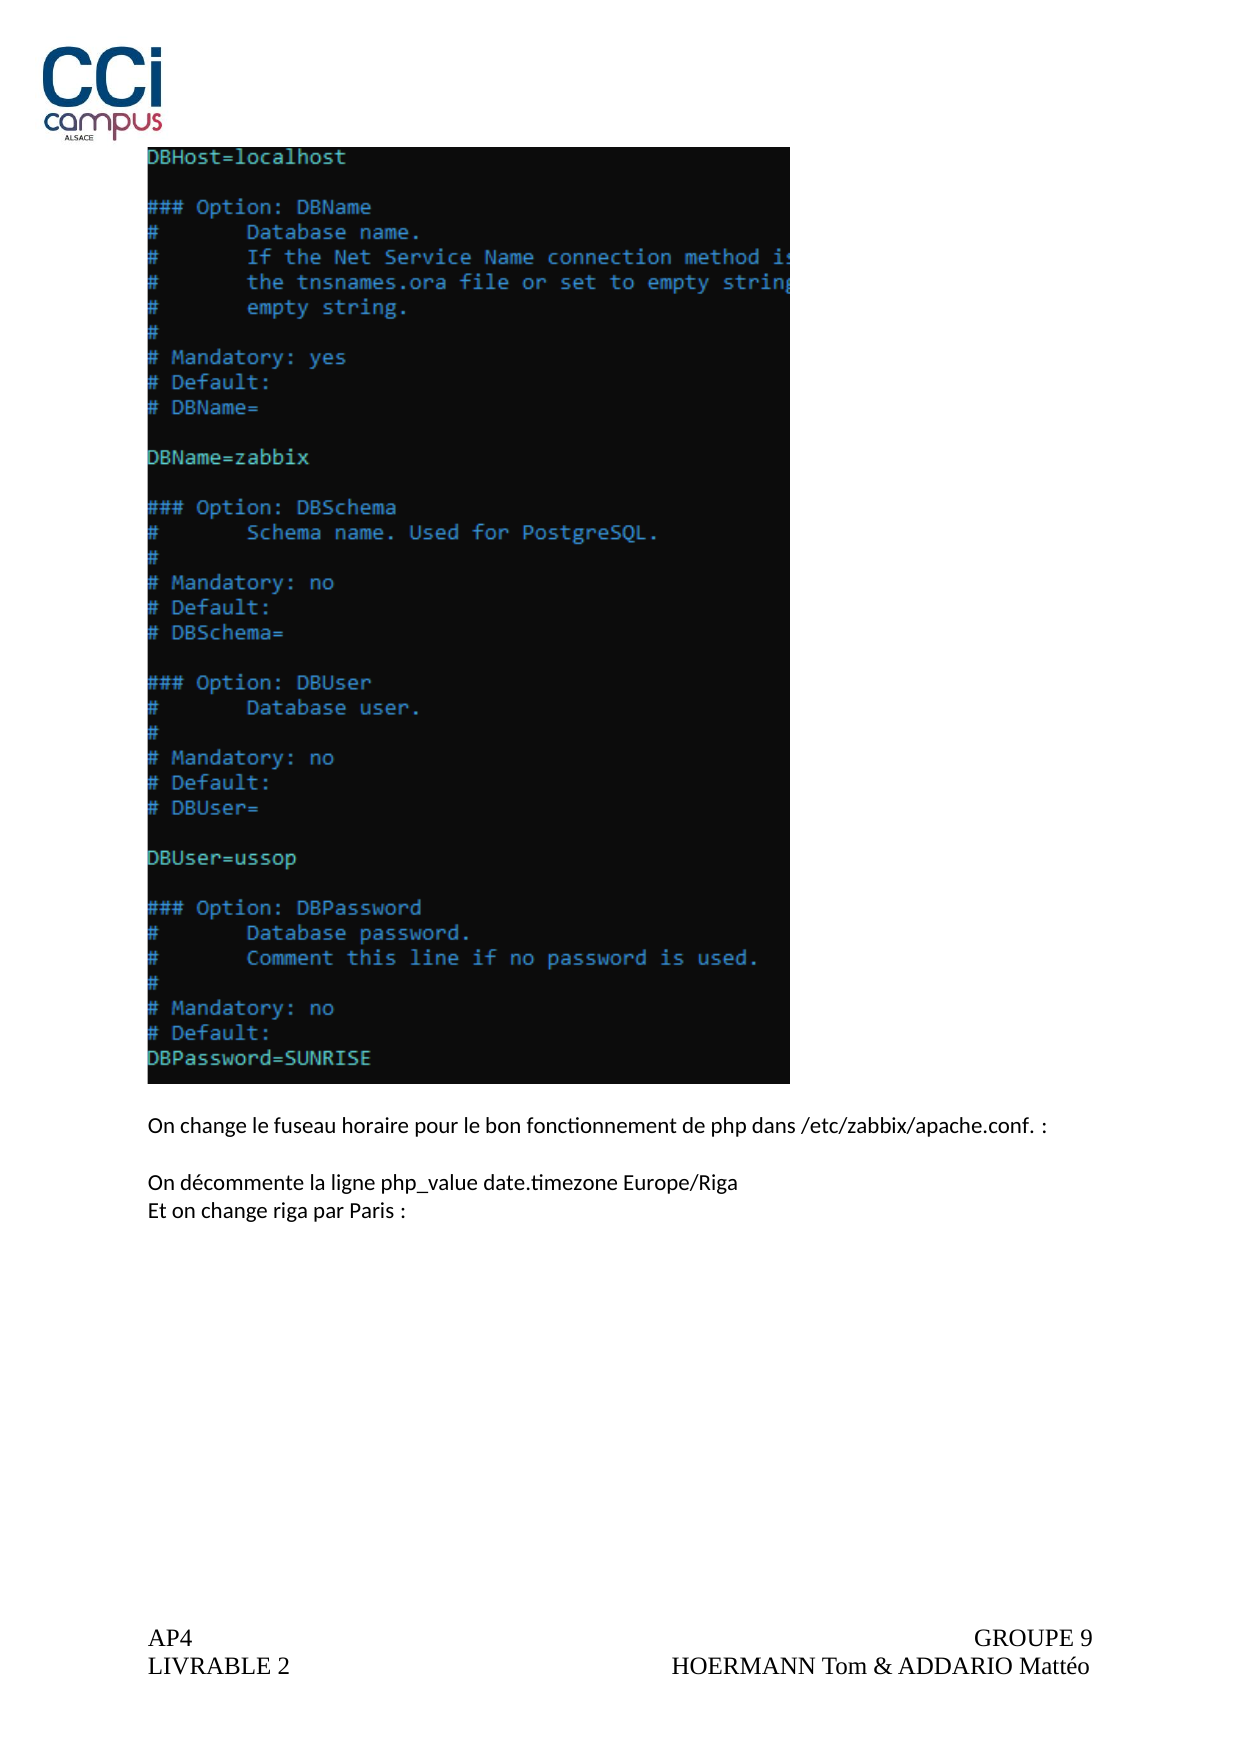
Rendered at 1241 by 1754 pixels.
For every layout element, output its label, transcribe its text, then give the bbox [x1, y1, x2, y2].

text On change le fuseau horaire pour le bon fonctionnement de php dans /etc/zabbix/apache.conf. : [148, 1112, 1093, 1140]
text Et on change riga par Paris : [148, 1196, 1093, 1224]
text On décommente la ligne php_value date.timezone Europe/Riga [148, 1168, 1093, 1196]
picture [35, 26, 790, 1084]
